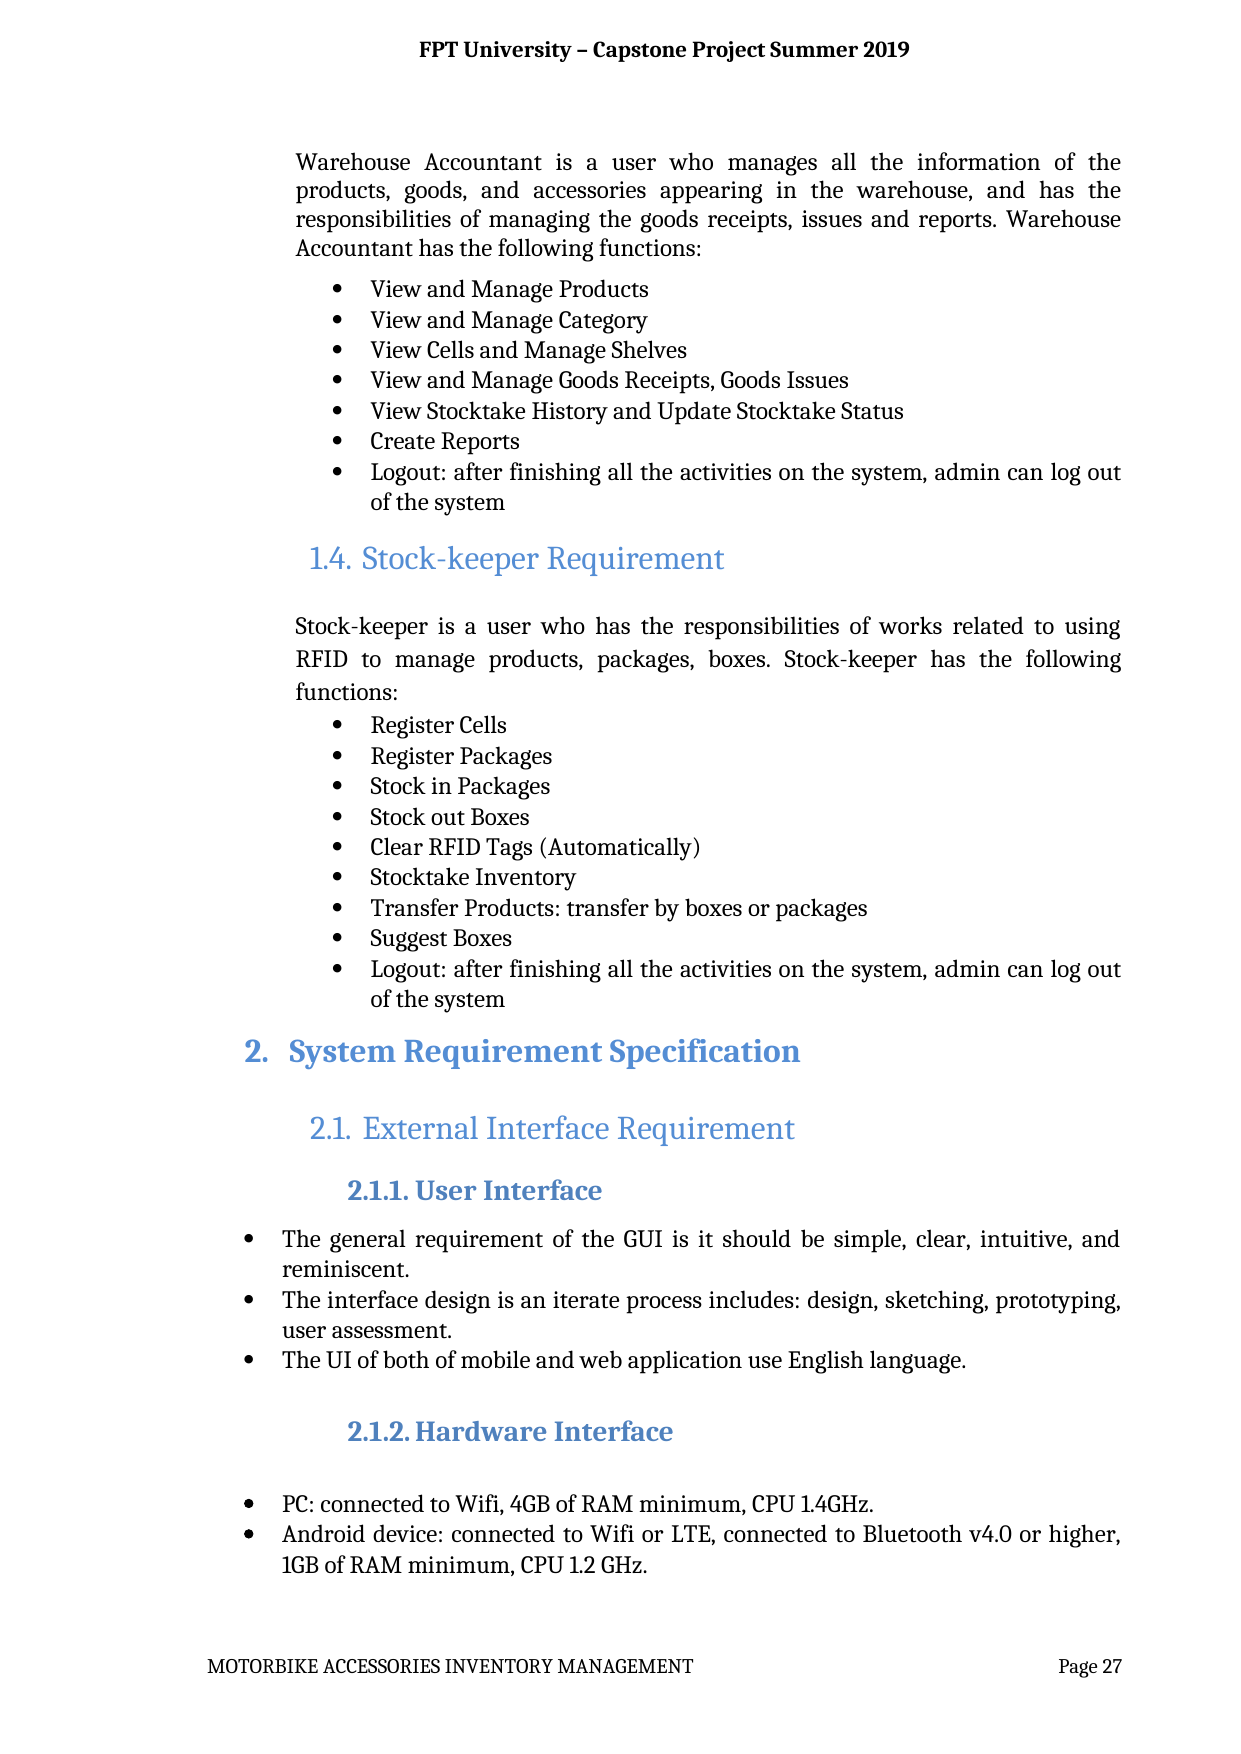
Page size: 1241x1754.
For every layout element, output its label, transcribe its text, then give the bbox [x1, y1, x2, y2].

subtitle System Requirement Specification [244, 1032, 1122, 1070]
list Stock in Packages [333, 772, 1122, 801]
list The general requirement of the GUI is it should be simple, clear, intuitive, and reminiscent. [244, 1225, 1122, 1284]
list Logout: after finishing all the activities on the system, admin can log out of the system [333, 458, 1122, 517]
list View Stocktake History and Update Stocktake Status [333, 397, 1122, 426]
subtitle External Interface Requirement [310, 1110, 1122, 1148]
list The interface design is an iterate process includes: design, sketching, prototyping, user assessment. [244, 1286, 1122, 1345]
list View and Manage Products [333, 275, 1122, 304]
text Warehouse Accountant is a user who manages all the information of the products, goods, and accessories appearing in the warehouse, and has the responsibilities of managing the goods receipts, issues and reports. Warehouse Accountant has the following functions: [295, 148, 1122, 263]
list Register Packages [333, 742, 1122, 770]
list View Cells and Manage Shelves [333, 336, 1122, 365]
list Logout: after finishing all the activities on the system, admin can log out of the system [333, 954, 1122, 1014]
list Create Reports [333, 427, 1122, 456]
list Suggest Boxes [333, 924, 1122, 953]
list Stocktake Inventory [333, 863, 1122, 892]
list Android device: connected to Wifi or LTE, connected to Bluetooth v4.0 or higher, 1GB of RAM minimum, CPU 1.2 GHz. [244, 1520, 1122, 1579]
list Stock out Boxes [333, 802, 1122, 831]
subtitle Hardware Interface [347, 1415, 1122, 1448]
list View and Manage Goods Receipts, Goods Issues [333, 366, 1122, 395]
list Transfer Products: transfer by boxes or packages [333, 894, 1122, 922]
list View and Manage Category [333, 306, 1122, 334]
subtitle Stock-keeper Requirement [310, 539, 1122, 578]
list Stock-keeper is a user who has the responsibilities of works related to using RFID to manage products, packages, boxes. Stock-keeper has the following functions: [295, 612, 1122, 707]
subtitle User Interface [347, 1174, 1122, 1208]
list Register Cells [333, 711, 1122, 740]
list Clear RFID Tags (Automatically) [333, 833, 1122, 862]
list PC: connected to Wifi, 4GB of RAM minimum, CPU 1.4GHz. [244, 1490, 1122, 1518]
list The UI of both of mobile and web application use English language. [244, 1346, 1122, 1375]
